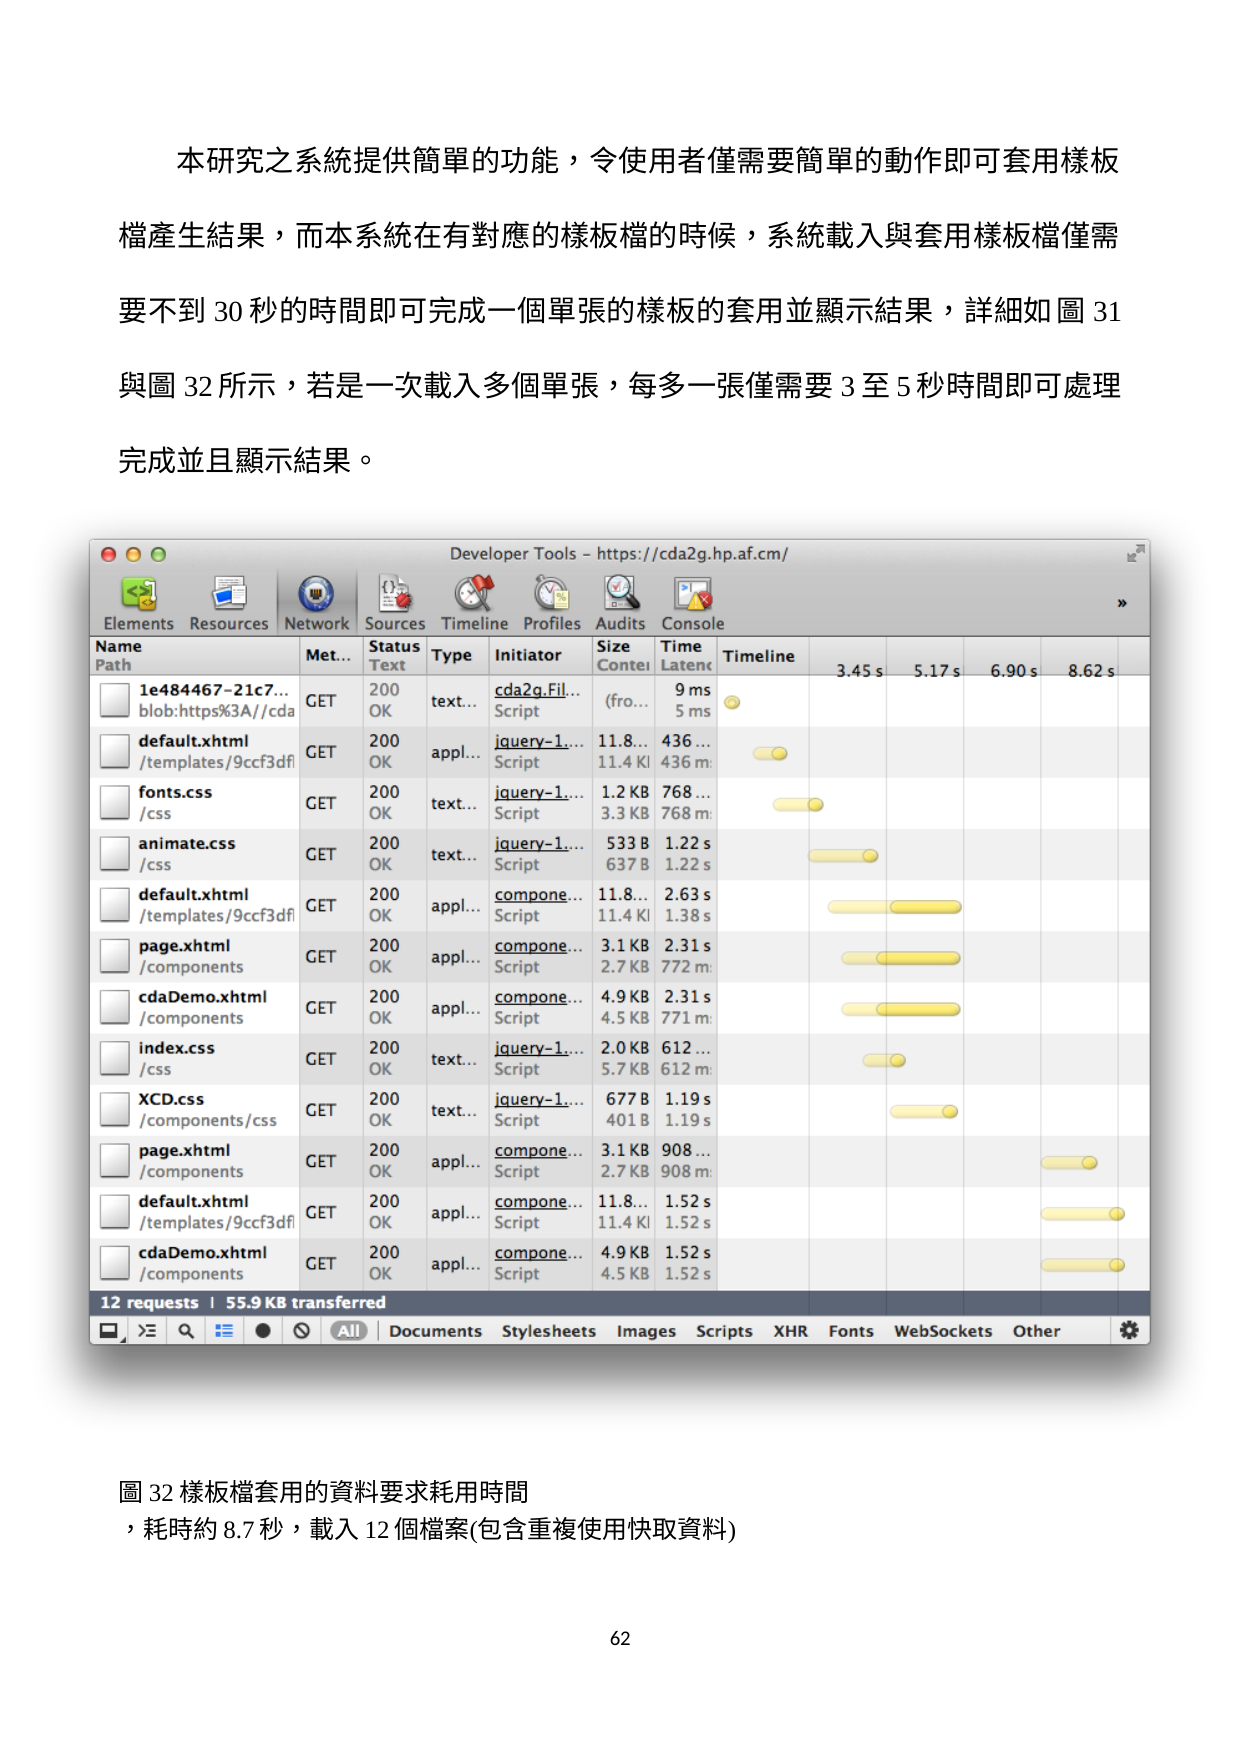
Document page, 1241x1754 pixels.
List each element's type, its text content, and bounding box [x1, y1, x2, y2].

text ，耗時約8.7秒，載入12個檔案(包含重複使用快取資料) [118, 1509, 1122, 1547]
text 圖 32 樣板檔套用的資料要求耗用時間 [118, 1472, 1122, 1509]
picture [19, 496, 1221, 1443]
text 本研究之系統提供簡單的功能，令使用者僅需要簡單的動作即可套用樣板檔產生結果，而本系統在有對應的樣板檔的時候，系統載入與套用樣板檔僅需要不到30秒的時間即可完成一個單張的樣板的套用並顯示結果，詳細如圖 31與圖 32所示，若是一次載入多個單張，每多一張僅需要3至5秒時間即可處理完成並且顯示結果。 [118, 122, 1122, 496]
